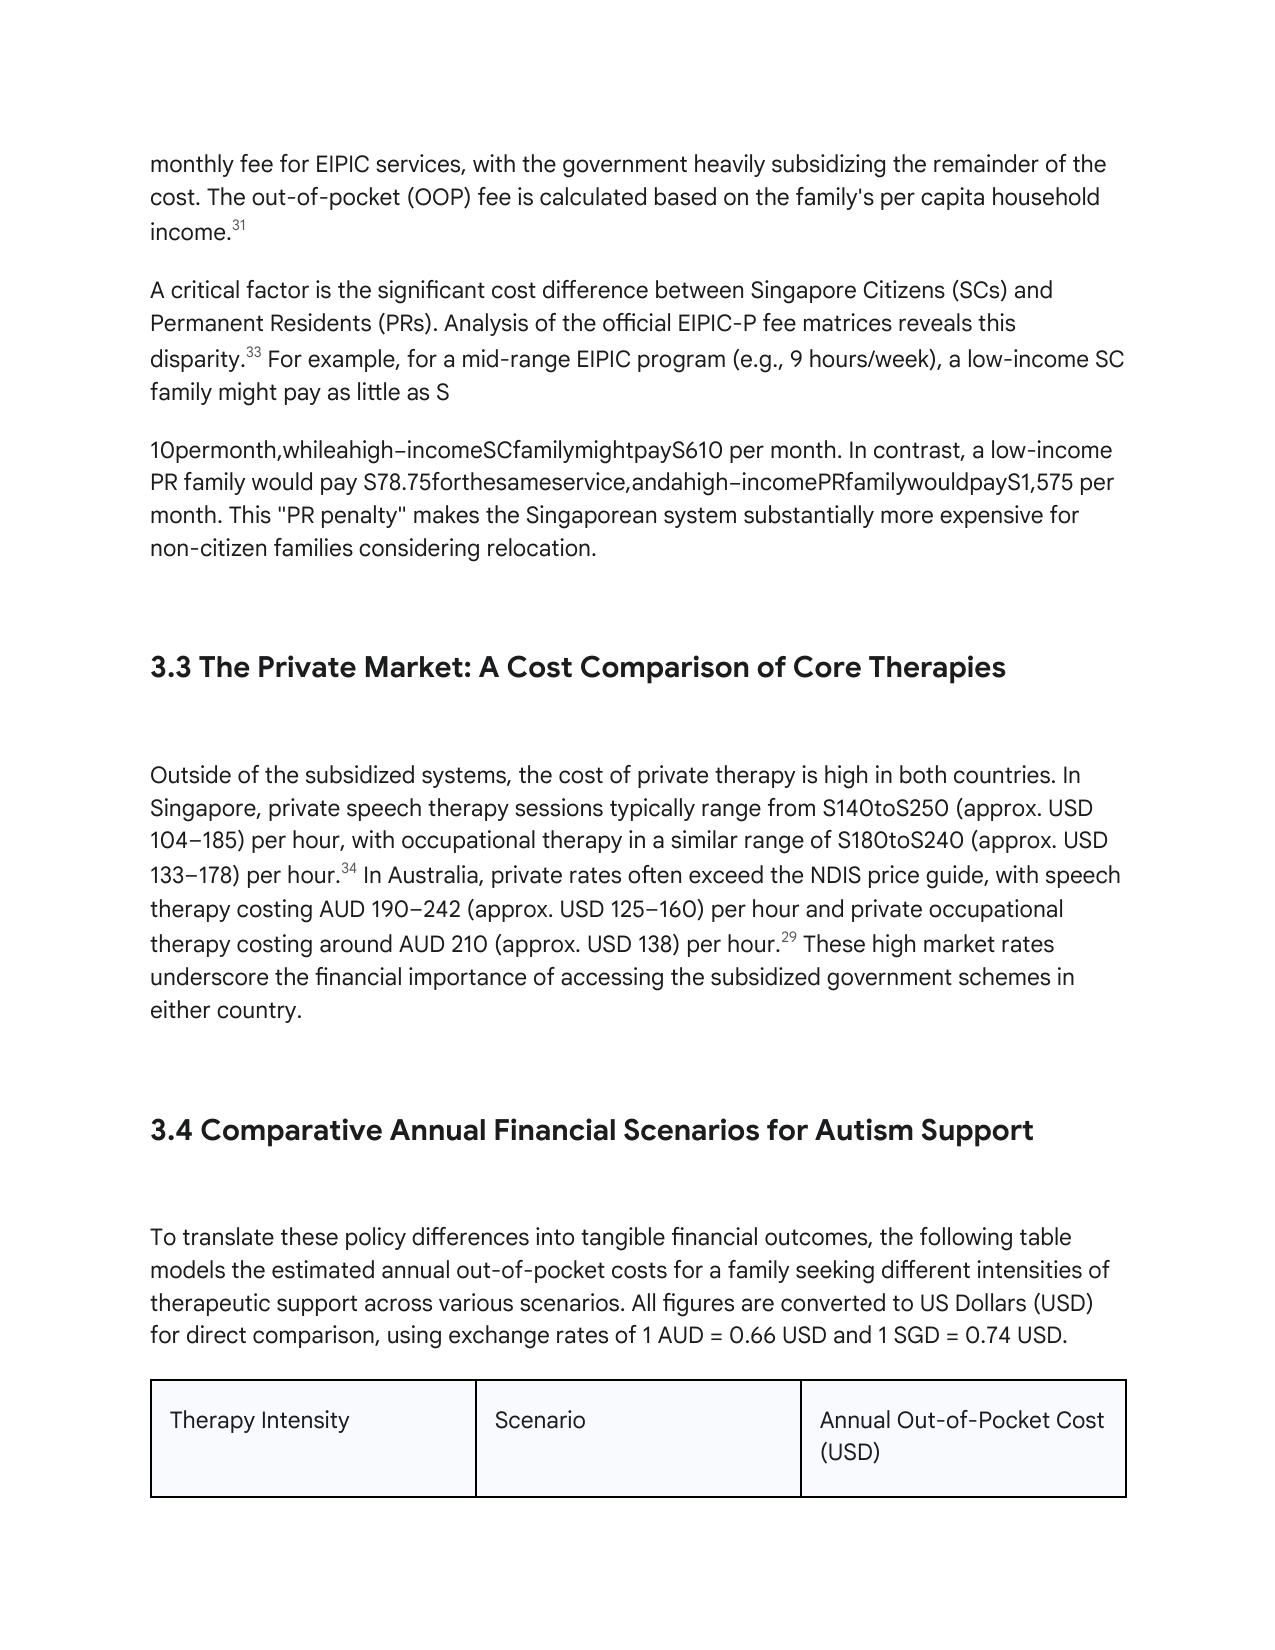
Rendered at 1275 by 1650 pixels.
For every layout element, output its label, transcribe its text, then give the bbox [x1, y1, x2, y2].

text A critical factor is the significant cost difference between Singapore Citizens (SCs) and Permanent Residents (PRs). Analysis of the official EIPIC-P fee matrices reveals this disparity.33 For example, for a mid-range EIPIC program (e.g., 9 hours/week), a low-income SC family might pay as little as S [150, 277, 1125, 407]
subtitle 3.4 Comparative Annual Financial Scenarios for Autism Support [150, 1112, 1125, 1148]
text To translate these policy differences into tangible financial outcomes, the following table models the estimated annual out-of-pocket costs for a family seeking different intensities of therapeutic support across various scenarios. All figures are converted to US Dollars (USD) for direct comparison, using exchange rates of 1 AUD = 0.66 USD and 1 SGD = 0.74 USD. [150, 1223, 1125, 1350]
text Outside of the subsidized systems, the cost of private therapy is high in both countries. In Singapore, private speech therapy sessions typically range from S140toS250 (approx. USD 104–185) per hour, with occupational therapy in a similar range of S180toS240 (approx. USD 133–178) per hour.34 In Australia, private rates often exceed the NDIS price guide, with speech therapy costing AUD 190–242 (approx. USD 125–160) per hour and private occupational therapy costing around AUD 210 (approx. USD 138) per hour.29 These high market rates underscore the financial importance of accessing the subsidized government schemes in either country. [150, 761, 1125, 1025]
text 10permonth,whileahigh−incomeSCfamilymightpayS610 per month. In contrast, a low-income PR family would pay S78.75forthesameservice,andahigh−incomePRfamilywouldpayS1,575 per month. This "PR penalty" makes the Singaporean system substantially more expensive for non-citizen families considering relocation. [150, 436, 1125, 563]
table_header Scenario [477, 1381, 800, 1496]
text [150, 150, 1125, 247]
subtitle 3.3 The Private Market: A Cost Comparison of Core Therapies [150, 649, 1125, 686]
table_header Annual Out-of-Pocket Cost (USD) [802, 1381, 1125, 1496]
table_header Therapy Intensity [152, 1381, 475, 1496]
